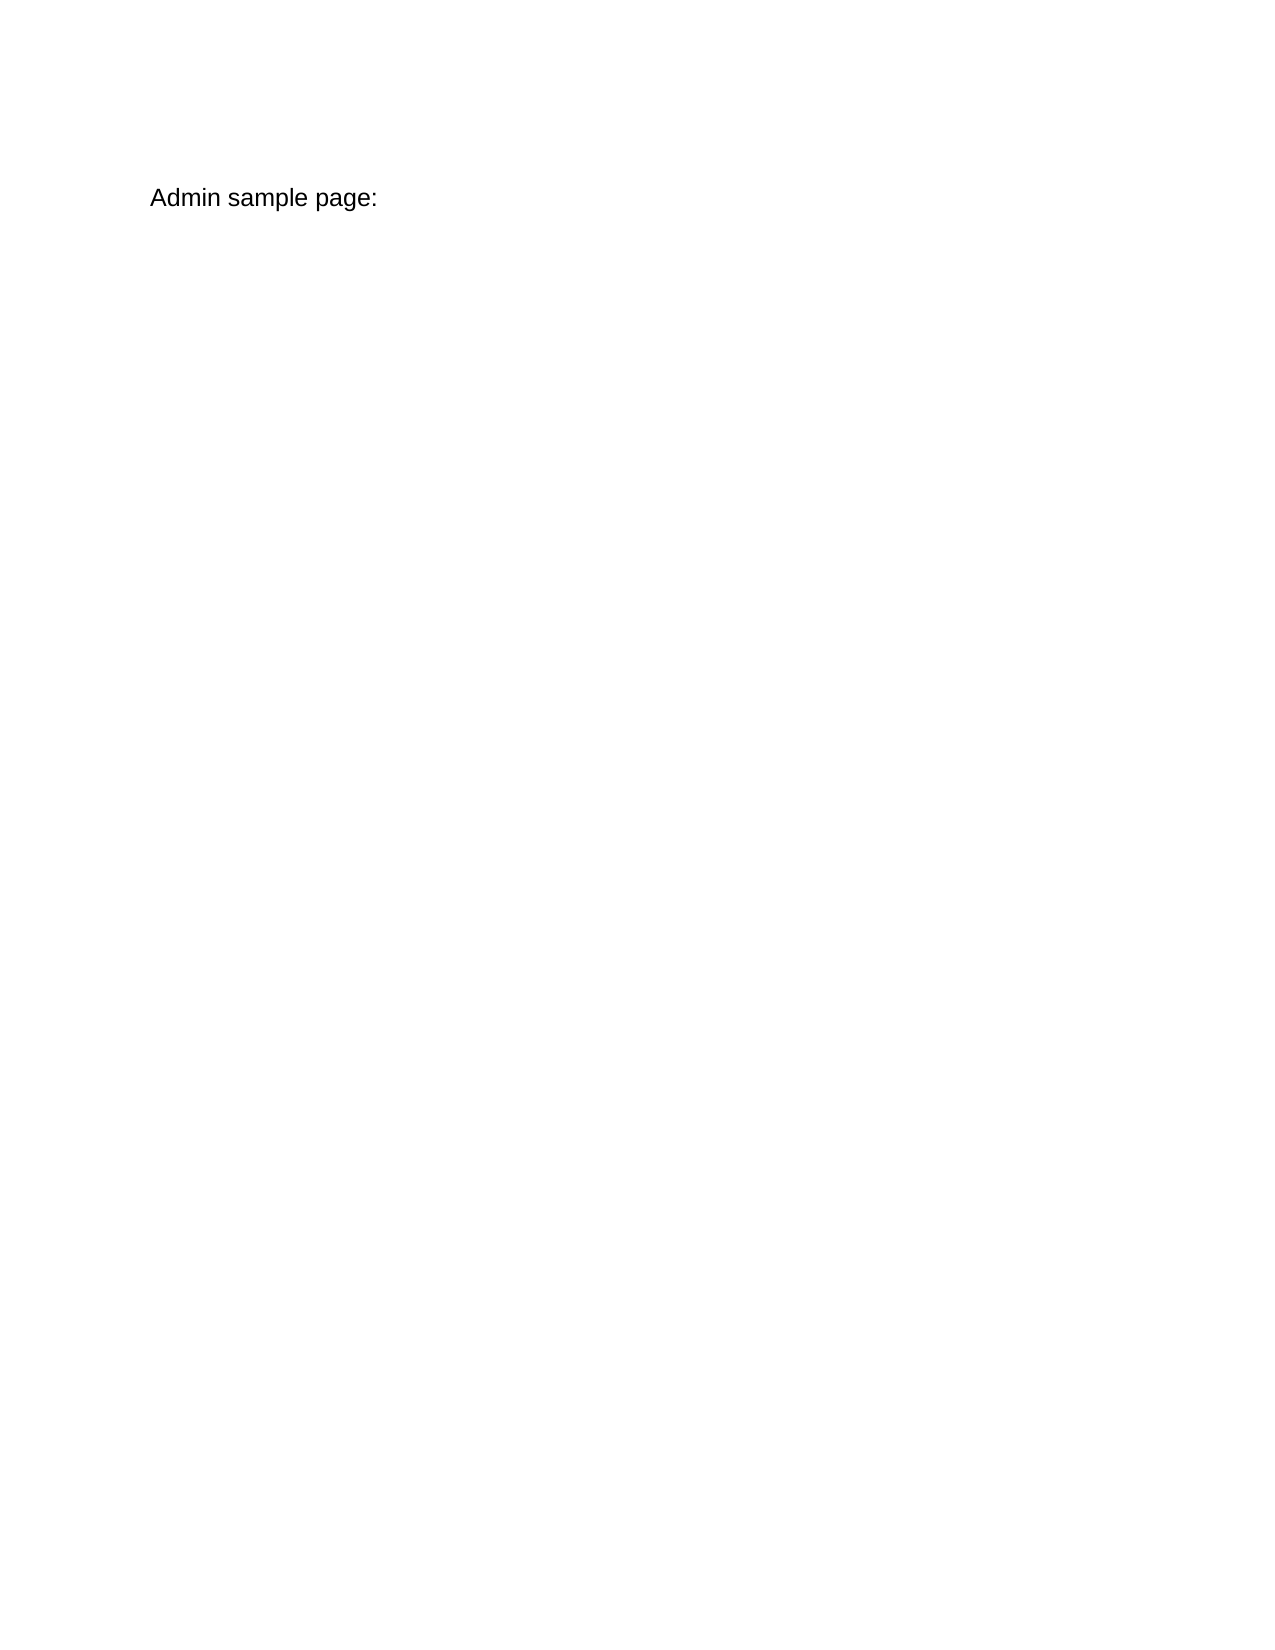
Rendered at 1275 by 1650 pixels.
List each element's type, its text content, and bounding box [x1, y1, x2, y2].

text Admin sample page: [150, 183, 1125, 212]
